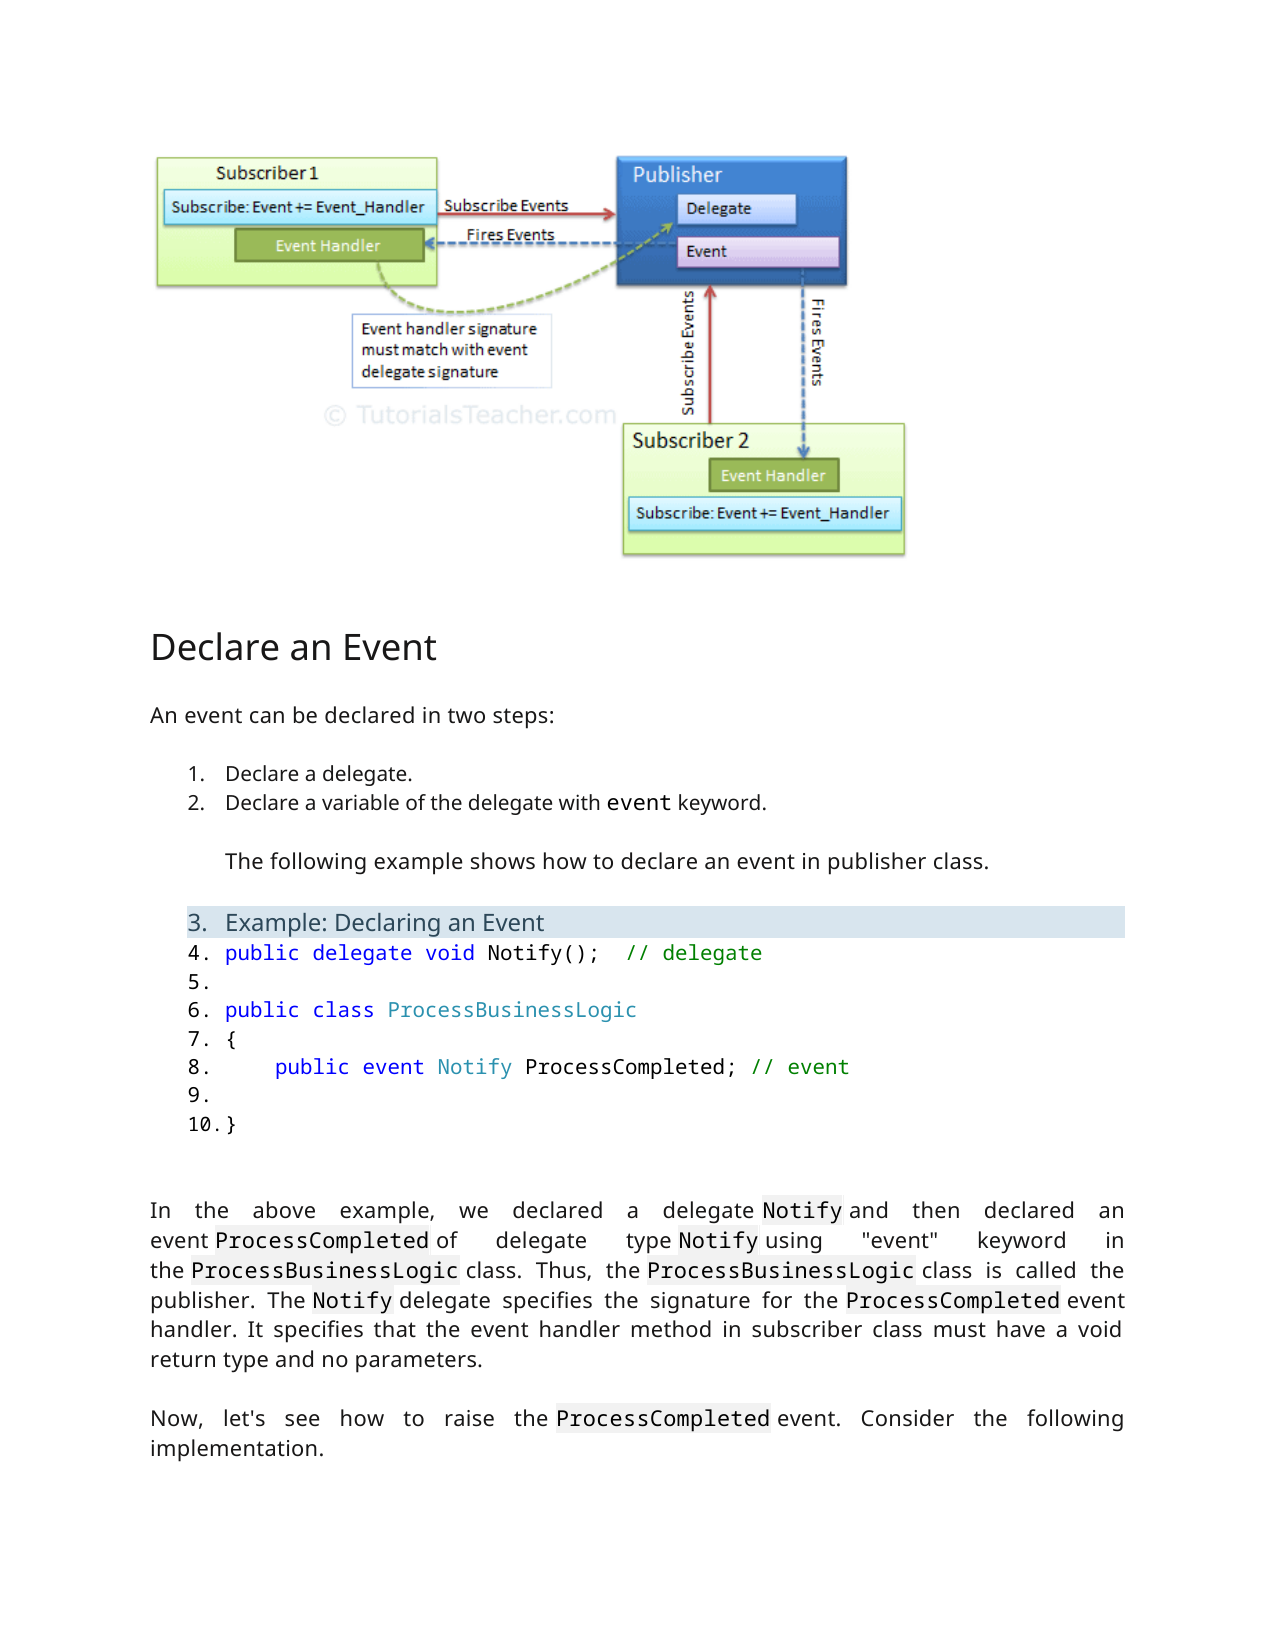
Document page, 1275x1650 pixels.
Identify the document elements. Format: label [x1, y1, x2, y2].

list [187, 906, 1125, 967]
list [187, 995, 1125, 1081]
picture [150, 150, 912, 563]
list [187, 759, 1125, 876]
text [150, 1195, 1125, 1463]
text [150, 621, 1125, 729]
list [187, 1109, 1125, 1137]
